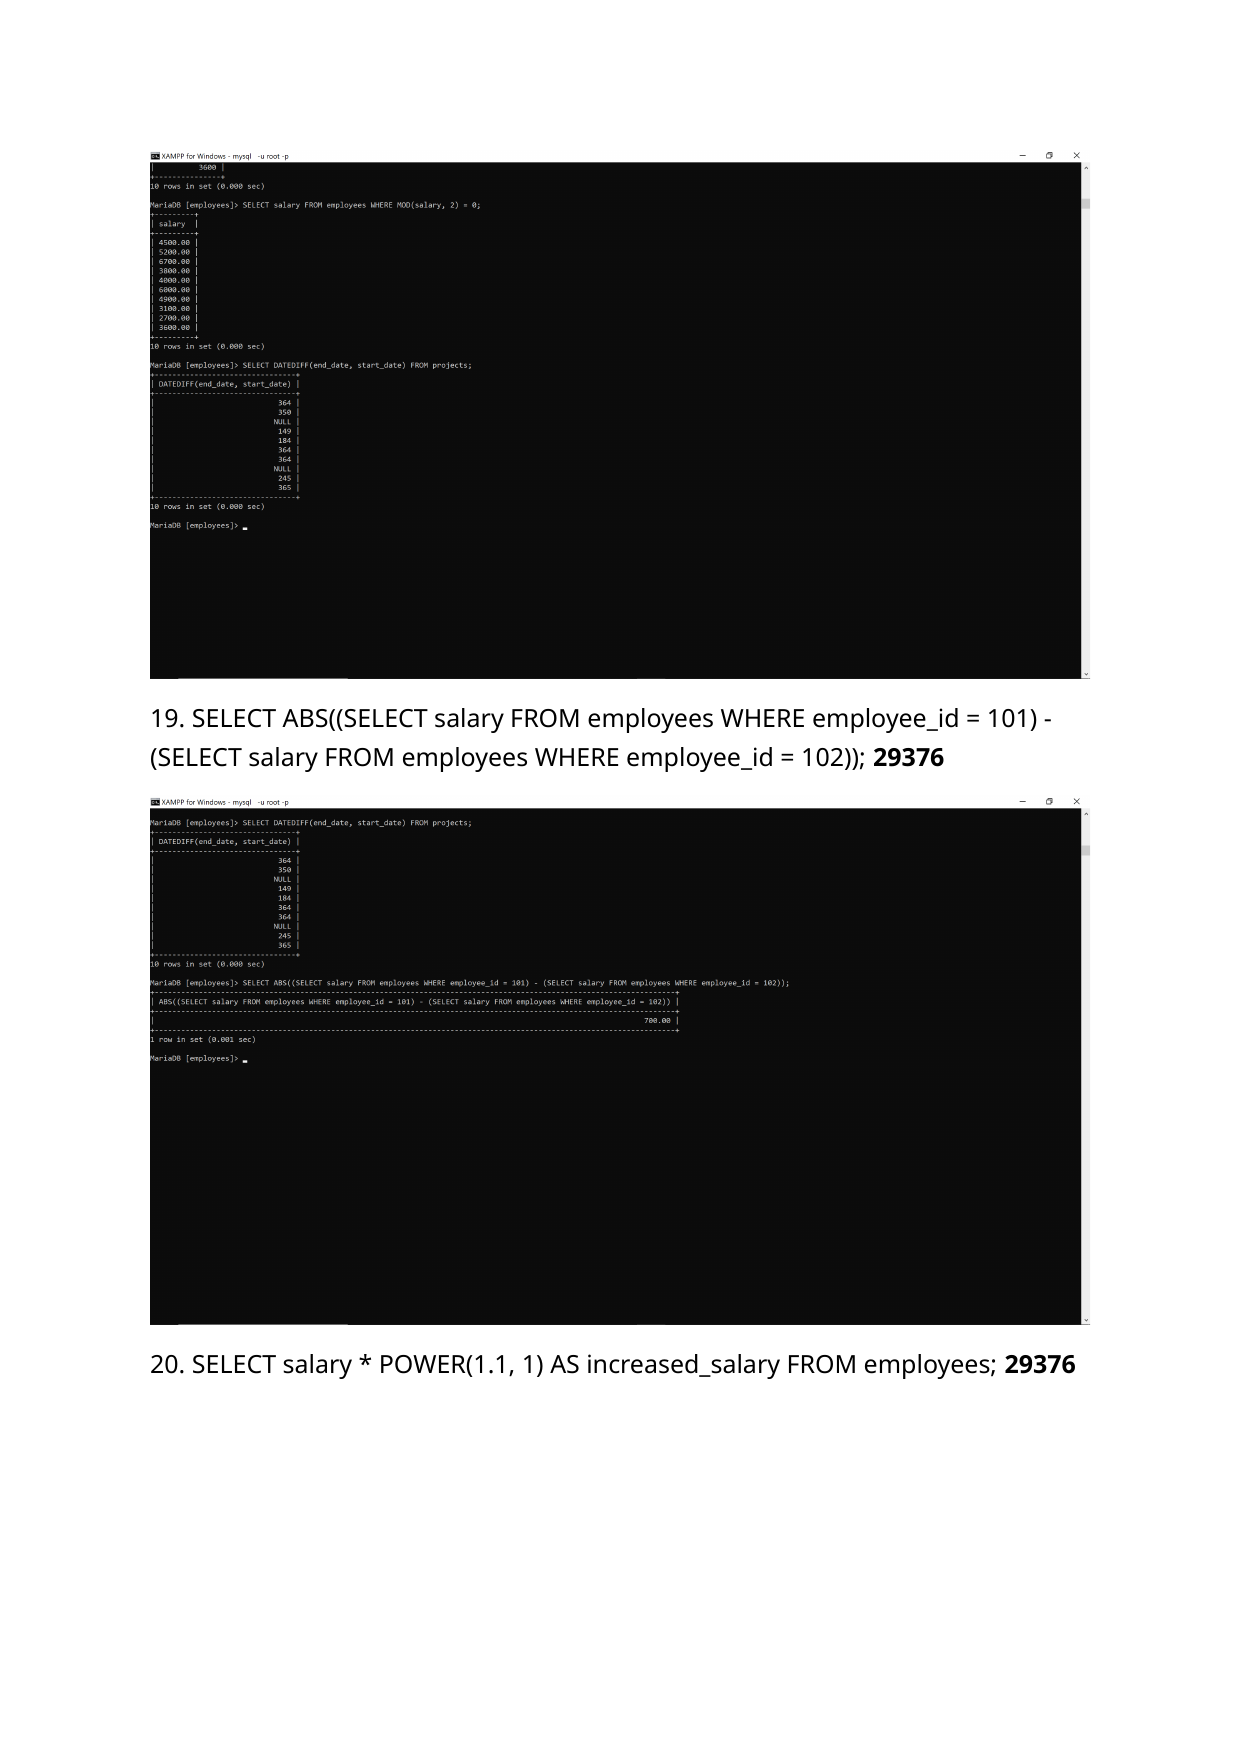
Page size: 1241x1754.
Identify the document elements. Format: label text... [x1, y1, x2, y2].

picture [150, 795, 1091, 1325]
picture [150, 150, 1091, 679]
text 19. SELECT ABS((SELECT salary FROM employees WHERE employee_id = 101) - (SELECT salary FROM employees WHERE employee_id = 102)); 29376 [150, 701, 1090, 774]
text 20. SELECT salary * POWER(1.1, 1) AS increased_salary FROM employees; 29376 [150, 1346, 1090, 1380]
